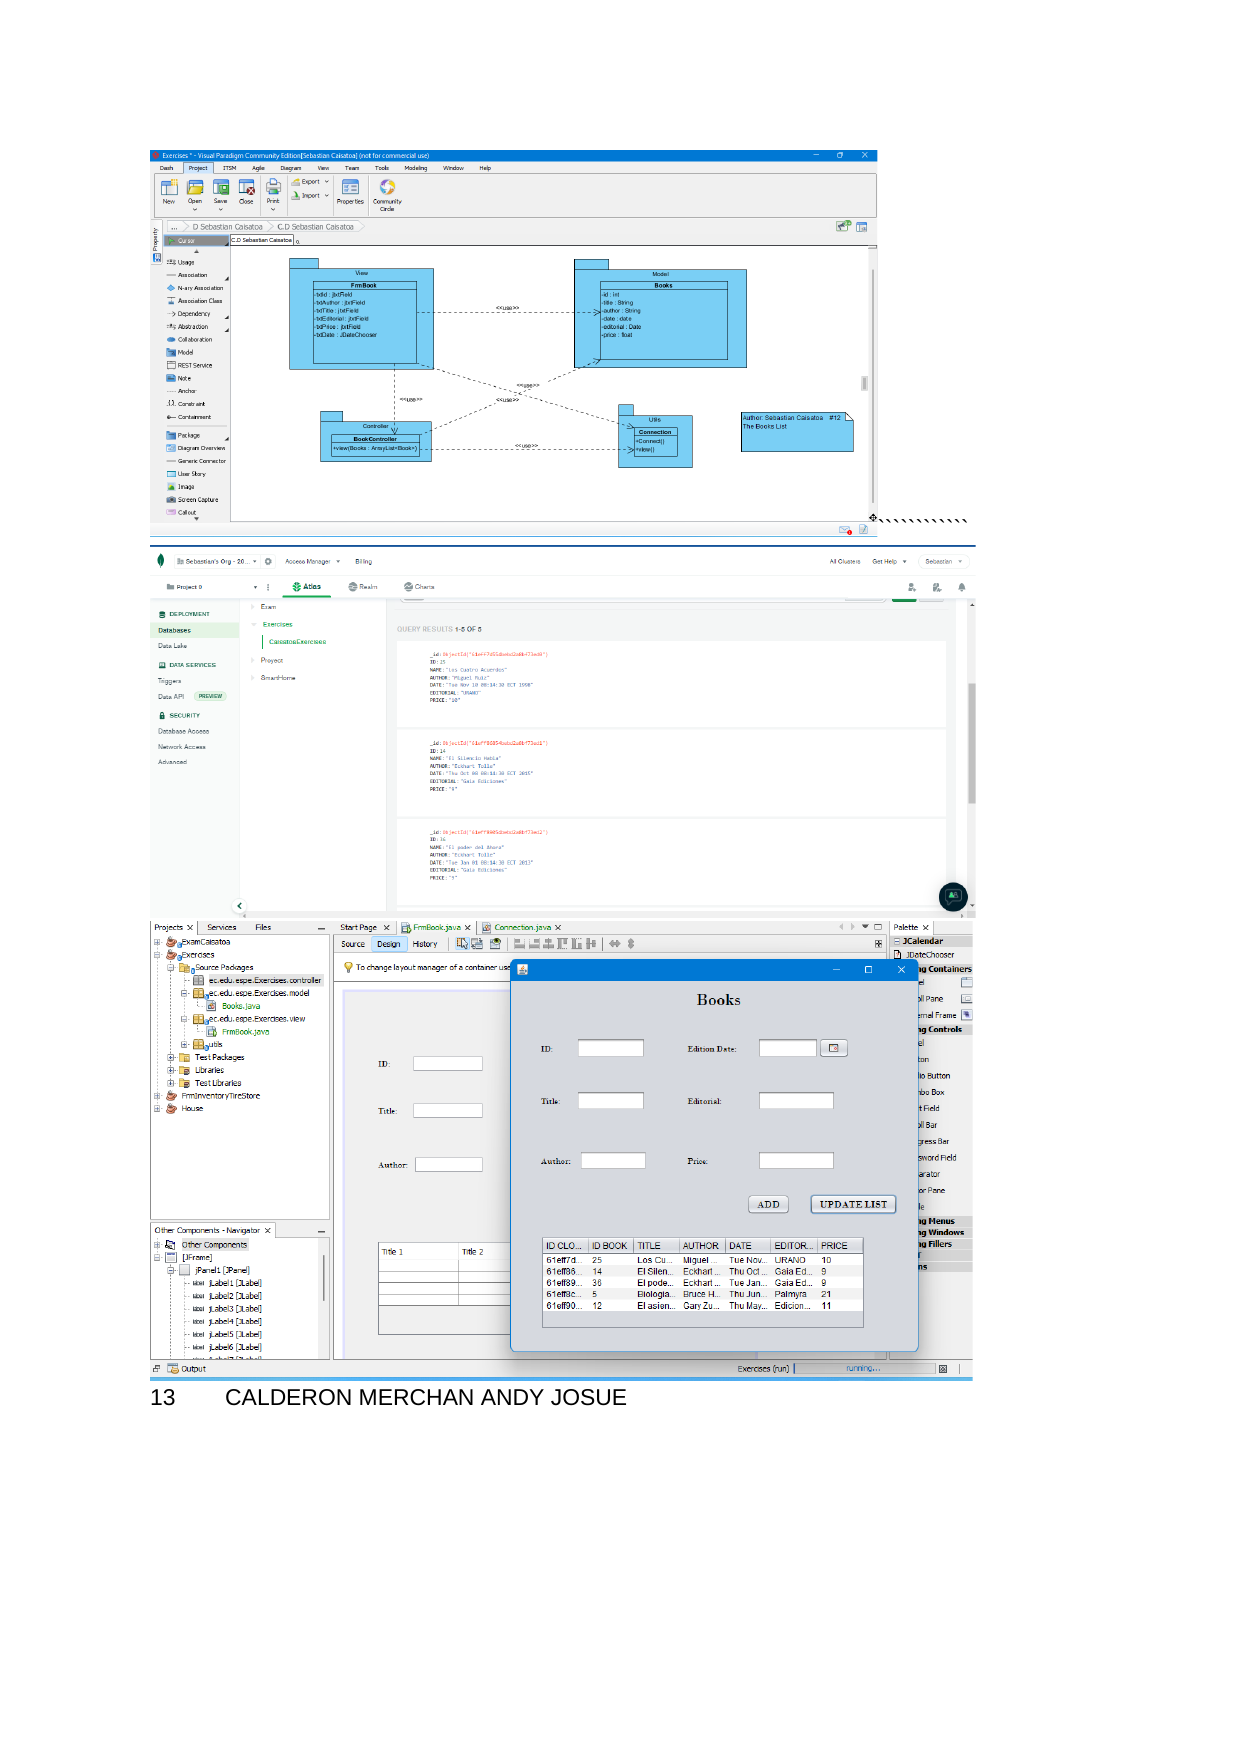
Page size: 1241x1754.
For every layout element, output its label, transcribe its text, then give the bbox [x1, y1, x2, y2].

picture [150, 921, 973, 1381]
picture [150, 545, 976, 918]
text 13 CALDERON MERCHAN ANDY JOSUE [150, 1384, 1090, 1410]
picture [150, 150, 878, 537]
